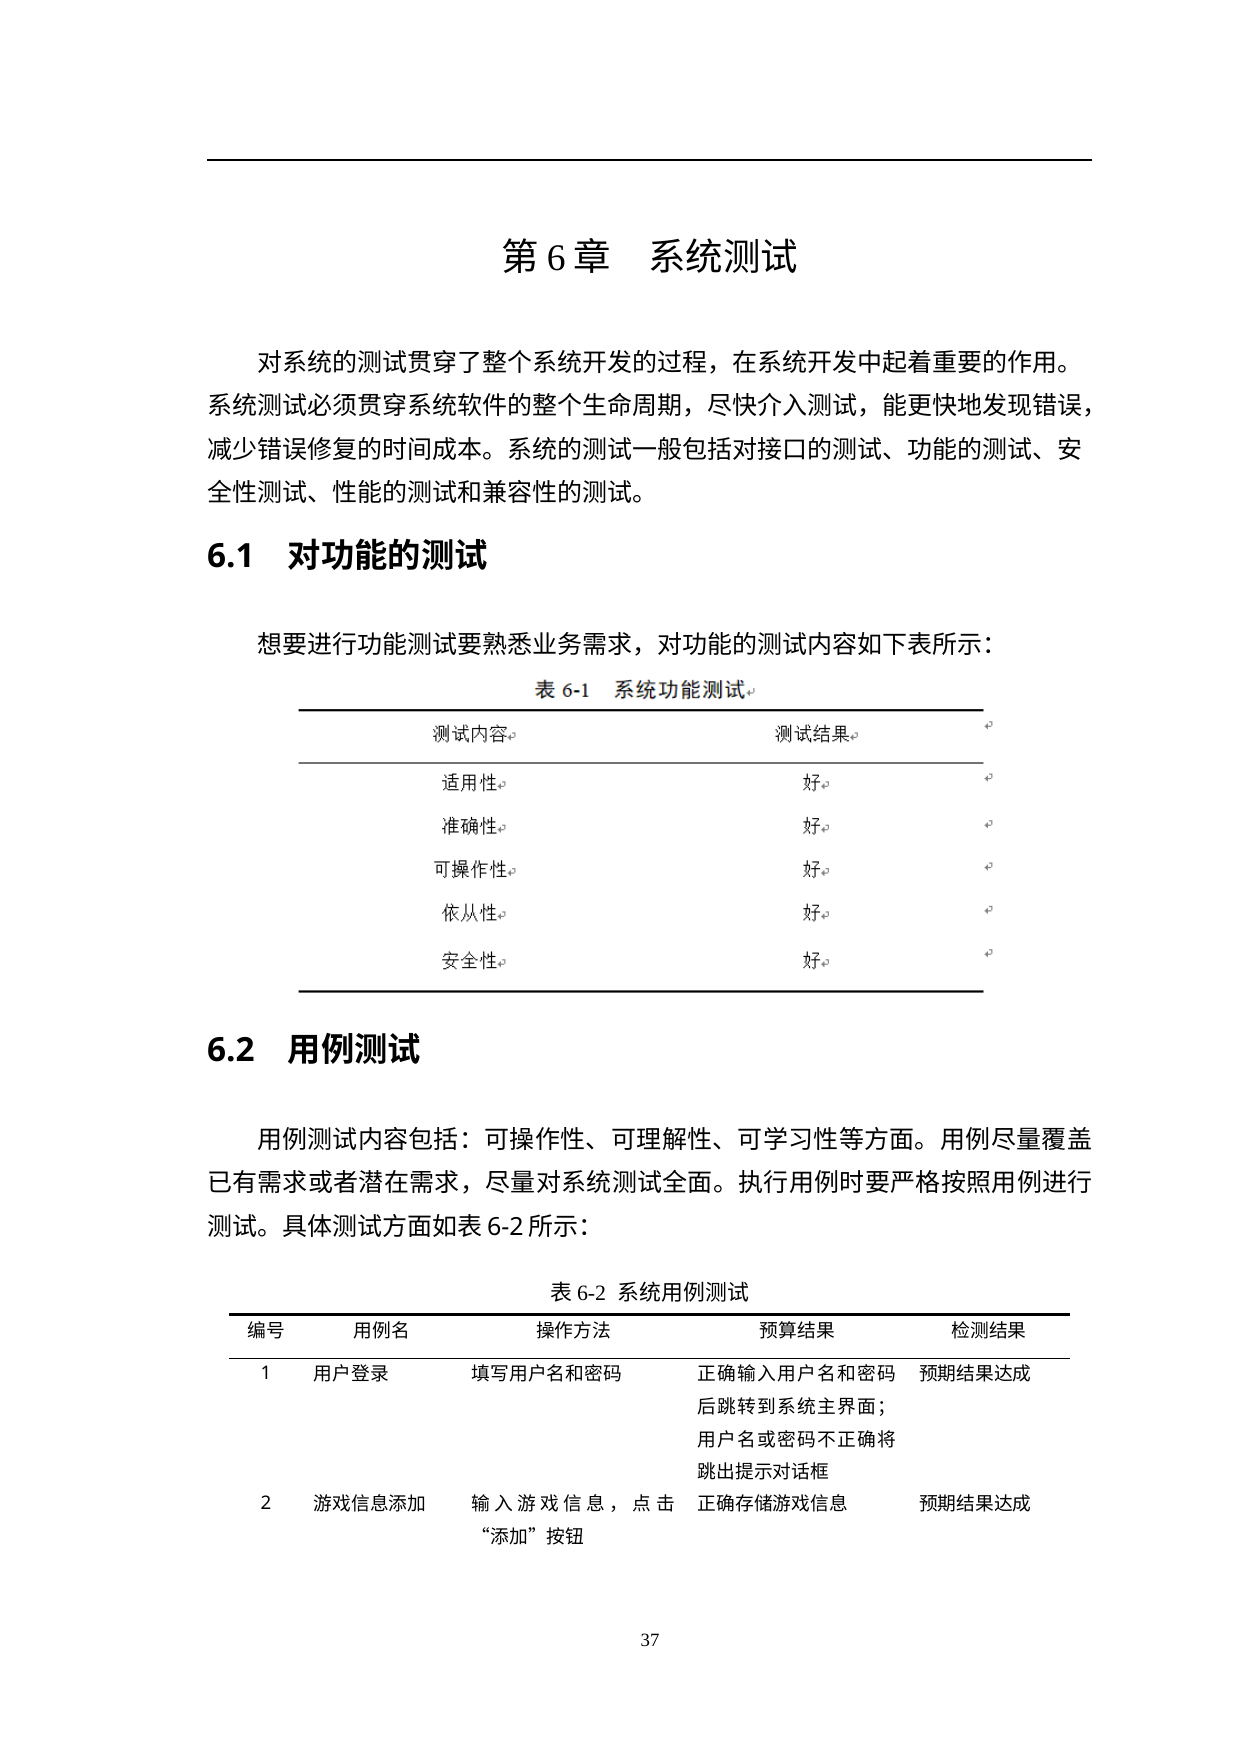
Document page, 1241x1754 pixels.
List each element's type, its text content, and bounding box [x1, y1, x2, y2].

table_header 用例名 [302, 1316, 460, 1358]
table_cell 2 [229, 1489, 302, 1554]
table_header 预算结果 [686, 1316, 908, 1358]
table_cell 预期结果达成 [908, 1359, 1070, 1489]
subtitle 6.1 对功能的测试 [207, 528, 1092, 577]
text 对系统的测试贯穿了整个系统开发的过程，在系统开发中起着重要的作用。系统测试必须贯穿系统软件的整个生命周期，尽快介入测试，能更快地发现错误，减少错误修复的时间成本。系统的测试一般包括对接口的测试、功能的测试、安全性测试、性能的测试和兼容性的测试。 [207, 342, 1092, 386]
table_header 编号 [229, 1316, 302, 1358]
table_cell 1 [229, 1359, 302, 1489]
table_header 检测结果 [908, 1316, 1070, 1358]
table_cell 游戏信息添加 [302, 1489, 460, 1554]
subtitle 6.2 用例测试 [207, 1023, 1092, 1071]
text 对系统的测试贯穿了整个系统开发的过程，在系统开发中起着重要的作用。系统测试必须贯穿系统软件的整个生命周期，尽快介入测试，能更快地发现错误，减少错误修复的时间成本。系统的测试一般包括对接口的测试、功能的测试、安全性测试、性能的测试和兼容性的测试。 [207, 422, 1092, 509]
table_cell 填写用户名和密码 [460, 1359, 686, 1489]
table_cell 用户登录 [302, 1359, 460, 1489]
table_cell 预期结果达成 [908, 1489, 1070, 1554]
picture [292, 668, 1008, 1006]
table_cell 正确存储游戏信息 [686, 1489, 908, 1554]
table_header 操作方法 [460, 1316, 686, 1358]
text 用例测试内容包括：可操作性、可理解性、可学习性等方面。用例尽量覆盖已有需求或者潜在需求，尽量对系统测试全面。执行用例时要严格按照用例进行测试。具体测试方面如表6-2所示： [207, 1119, 1092, 1242]
text 表6-2 系统用例测试 [207, 1274, 1092, 1306]
table_cell 输入游戏信息，点击“添加”按钮 [460, 1489, 686, 1554]
table_cell 正确输入用户名和密码后跳转到系统主界面；用户名或密码不正确将跳出提示对话框 [686, 1359, 908, 1489]
text 想要进行功能测试要熟悉业务需求，对功能的测试内容如下表所示： [207, 625, 1092, 661]
text 第6章 系统测试 [207, 227, 1092, 281]
